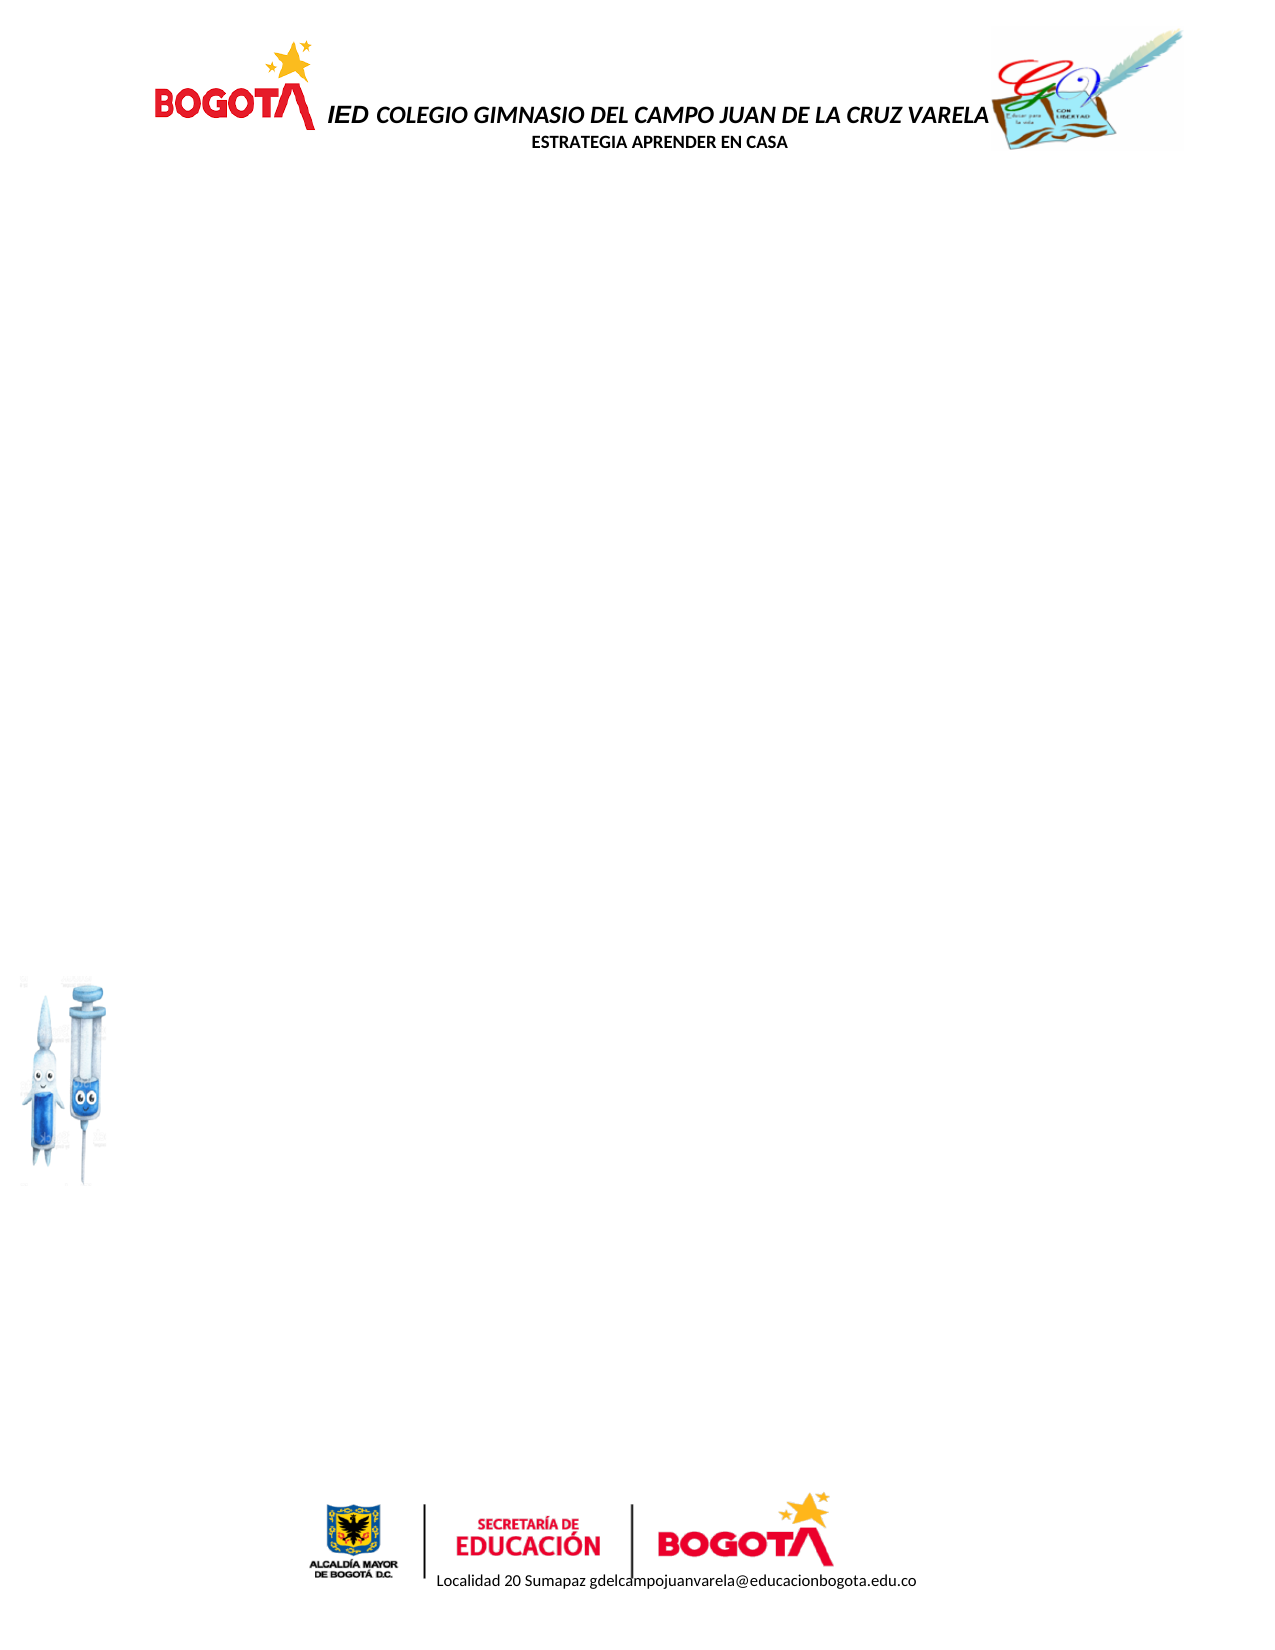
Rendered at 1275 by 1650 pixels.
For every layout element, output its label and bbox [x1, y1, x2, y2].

picture [18, 976, 107, 1184]
picture [991, 26, 1184, 151]
picture [109, 17, 355, 166]
picture [299, 1487, 845, 1582]
